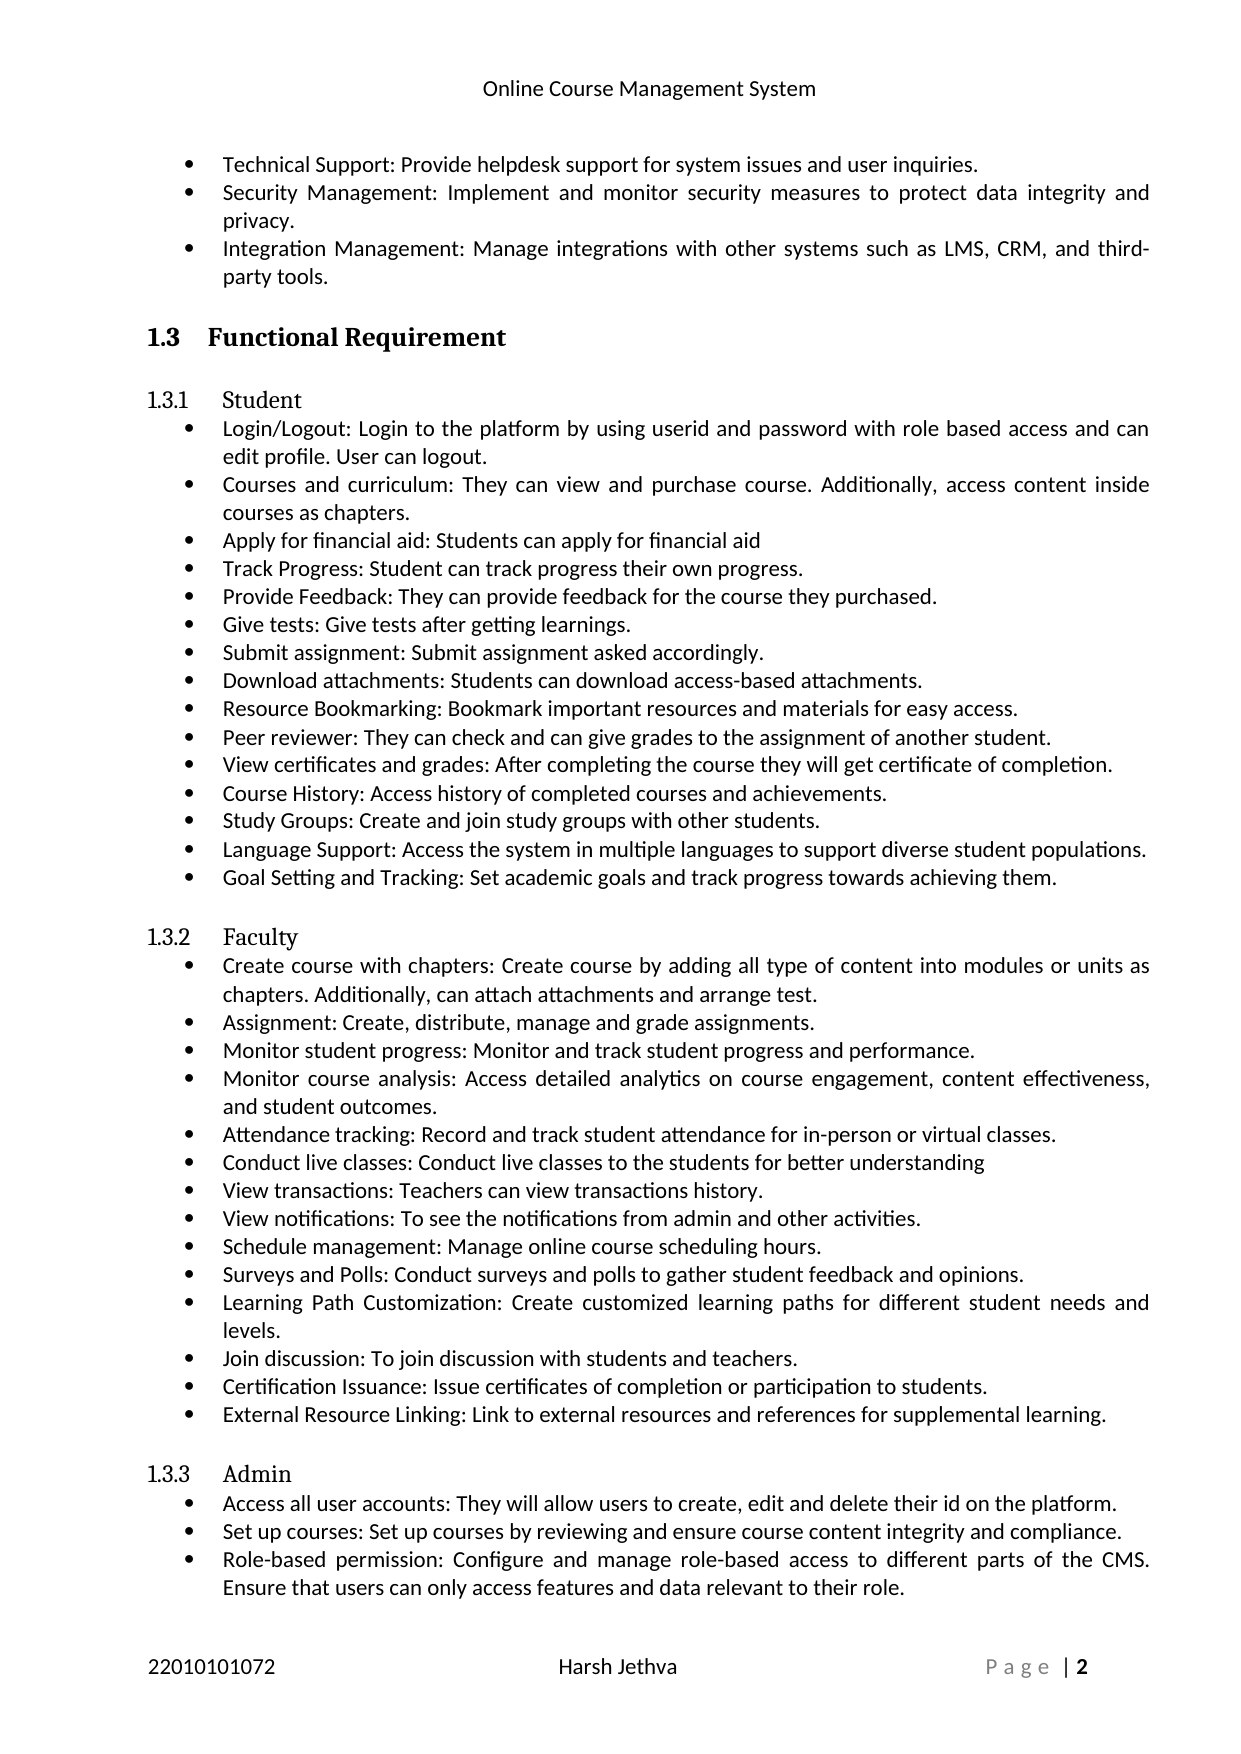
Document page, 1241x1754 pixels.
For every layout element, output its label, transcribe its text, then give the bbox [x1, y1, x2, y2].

list Learning Path Customization: Create customized learning paths for different student needs and levels. [185, 1288, 1152, 1344]
list View certificates and grades: After completing the course they will get certificate of completion. [185, 751, 1152, 779]
list Give tests: Give tests after getting learnings. [185, 611, 1152, 638]
list Security Management: Implement and monitor security measures to protect data integrity and privacy. [185, 178, 1152, 234]
subtitle Admin [148, 1460, 1152, 1489]
list Download attachments: Students can download access-based attachments. [185, 667, 1152, 694]
list Certification Issuance: Issue certificates of completion or participation to students. [185, 1372, 1152, 1400]
list Resource Bookmarking: Bookmark important resources and materials for easy access. [185, 694, 1152, 723]
list Surveys and Polls: Conduct surveys and polls to gather student feedback and opinions. [185, 1260, 1152, 1288]
list External Resource Linking: Link to external resources and references for supplemental learning. [185, 1400, 1152, 1428]
list Create course with chapters: Create course by adding all type of content into modules or units as chapters. Additionally, can attach attachments and arrange test. [185, 952, 1152, 1008]
list Schedule management: Manage online course scheduling hours. [185, 1232, 1152, 1260]
list Track Progress: Student can track progress their own progress. [185, 554, 1152, 582]
list Integration Management: Manage integrations with other systems such as LMS, CRM, and third-party tools. [185, 234, 1152, 290]
list View notifications: To see the notifications from admin and other activities. [185, 1204, 1152, 1232]
list Technical Support: Provide helpdesk support for system issues and user inquiries. [185, 150, 1152, 178]
list Course History: Access history of completed courses and achievements. [185, 779, 1152, 807]
list Set up courses: Set up courses by reviewing and ensure course content integrity and compliance. [185, 1517, 1152, 1545]
list Monitor course analysis: Access detailed analytics on course engagement, content effectiveness, and student outcomes. [185, 1064, 1152, 1120]
list Assignment: Create, distribute, manage and grade assignments. [185, 1008, 1152, 1036]
subtitle Student [148, 386, 1152, 414]
list Submit assignment: Submit assignment asked accordingly. [185, 638, 1152, 667]
list Conduct live classes: Conduct live classes to the students for better understanding [185, 1148, 1152, 1176]
list Access all user accounts: They will allow users to create, edit and delete their id on the platform. [185, 1489, 1152, 1517]
list Apply for financial aid: Students can apply for financial aid [185, 526, 1152, 554]
list Language Support: Access the system in multiple languages to support diverse student populations. [185, 835, 1152, 863]
list Login/Logout: Login to the platform by using userid and password with role based access and can edit profile. User can logout. [185, 414, 1152, 470]
list Join discussion: To join discussion with students and teachers. [185, 1344, 1152, 1372]
subtitle Faculty [148, 923, 1152, 952]
list Role-based permission: Configure and manage role-based access to different parts of the CMS. Ensure that users can only access features and data relevant to their role. [185, 1545, 1152, 1601]
list Courses and curriculum: They can view and purchase course. Additionally, access content inside courses as chapters. [185, 470, 1152, 526]
list Goal Setting and Tracking: Set academic goals and track progress towards achieving them. [185, 863, 1152, 891]
subtitle Functional Requirement [148, 322, 1152, 353]
list Study Groups: Create and join study groups with other students. [185, 807, 1152, 835]
list Peer reviewer: They can check and can give grades to the assignment of another student. [185, 723, 1152, 751]
list Provide Feedback: They can provide feedback for the course they purchased. [185, 582, 1152, 611]
list Attendance tracking: Record and track student attendance for in-person or virtual classes. [185, 1120, 1152, 1148]
list Monitor student progress: Monitor and track student progress and performance. [185, 1036, 1152, 1064]
list View transactions: Teachers can view transactions history. [185, 1176, 1152, 1204]
